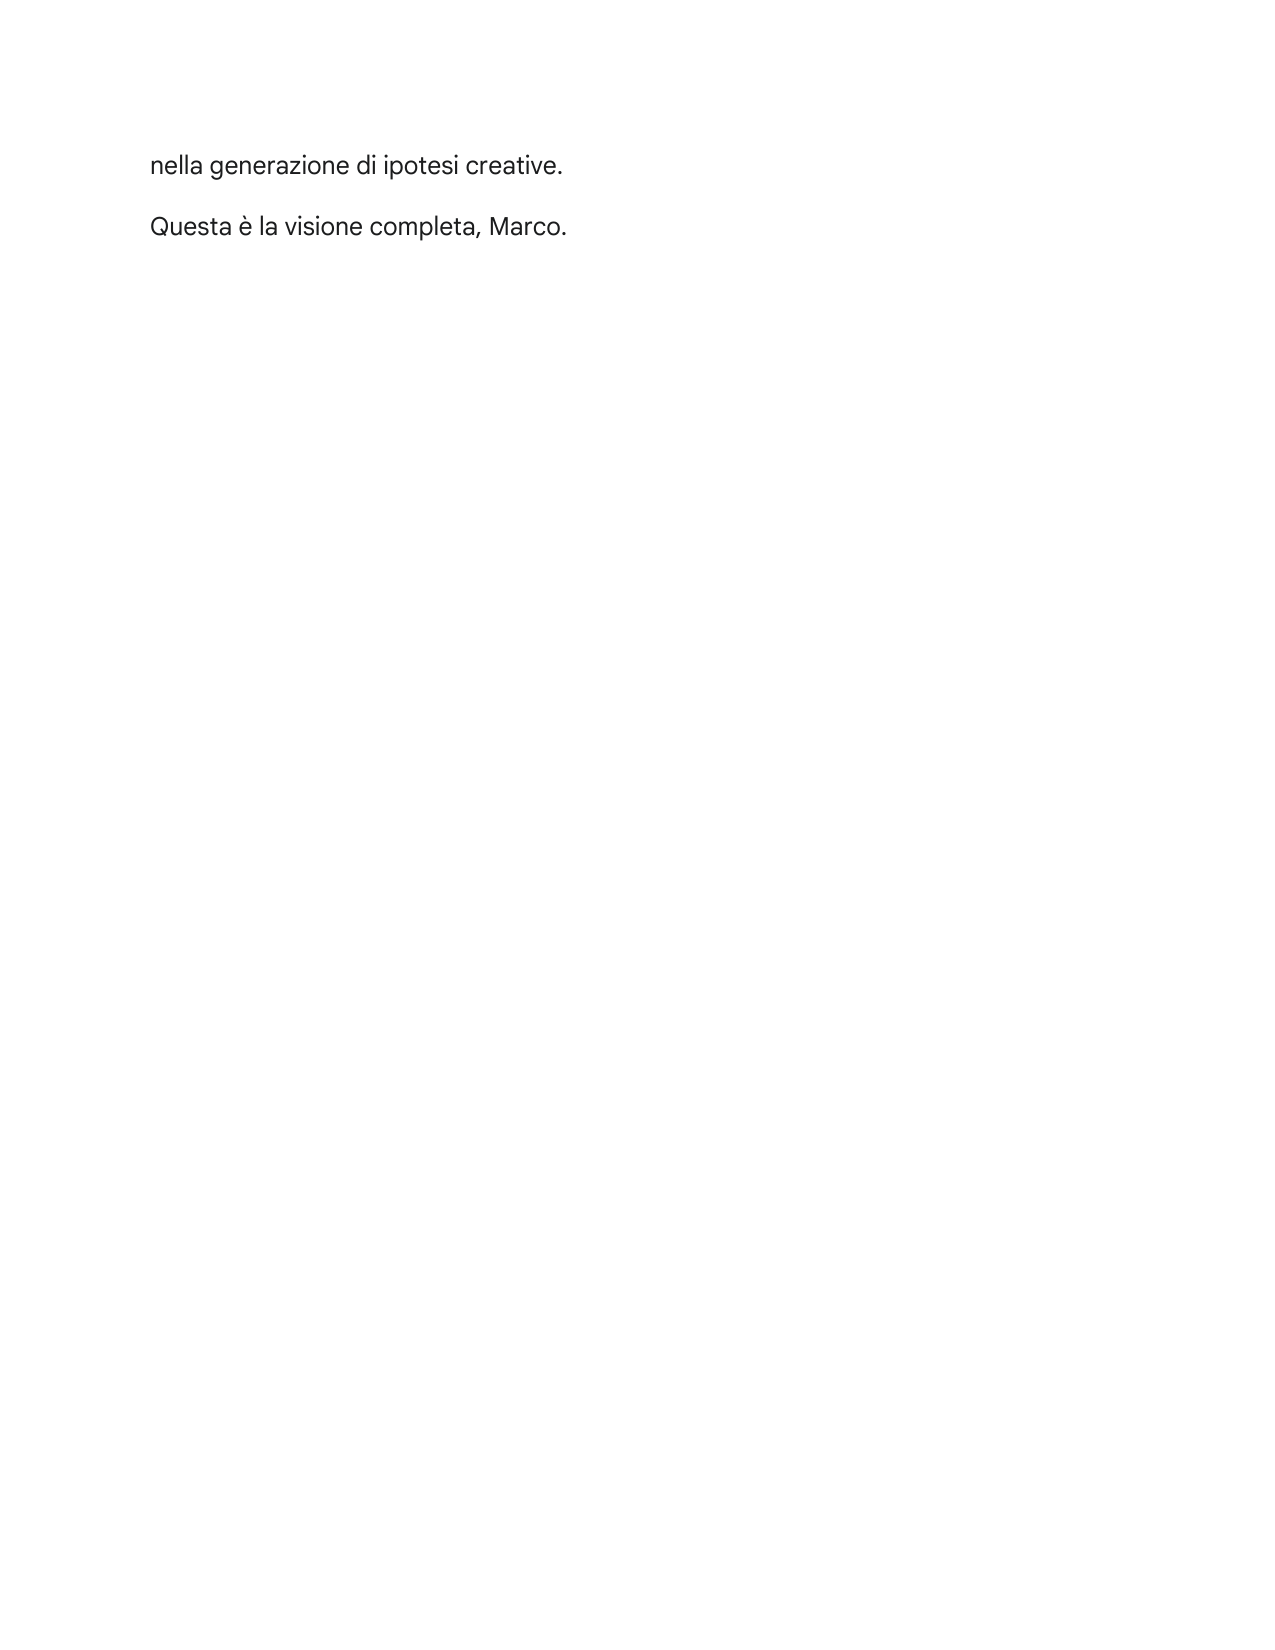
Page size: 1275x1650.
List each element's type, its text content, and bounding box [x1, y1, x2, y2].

text Questa è la visione completa, Marco. [150, 211, 1125, 242]
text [150, 150, 1125, 181]
